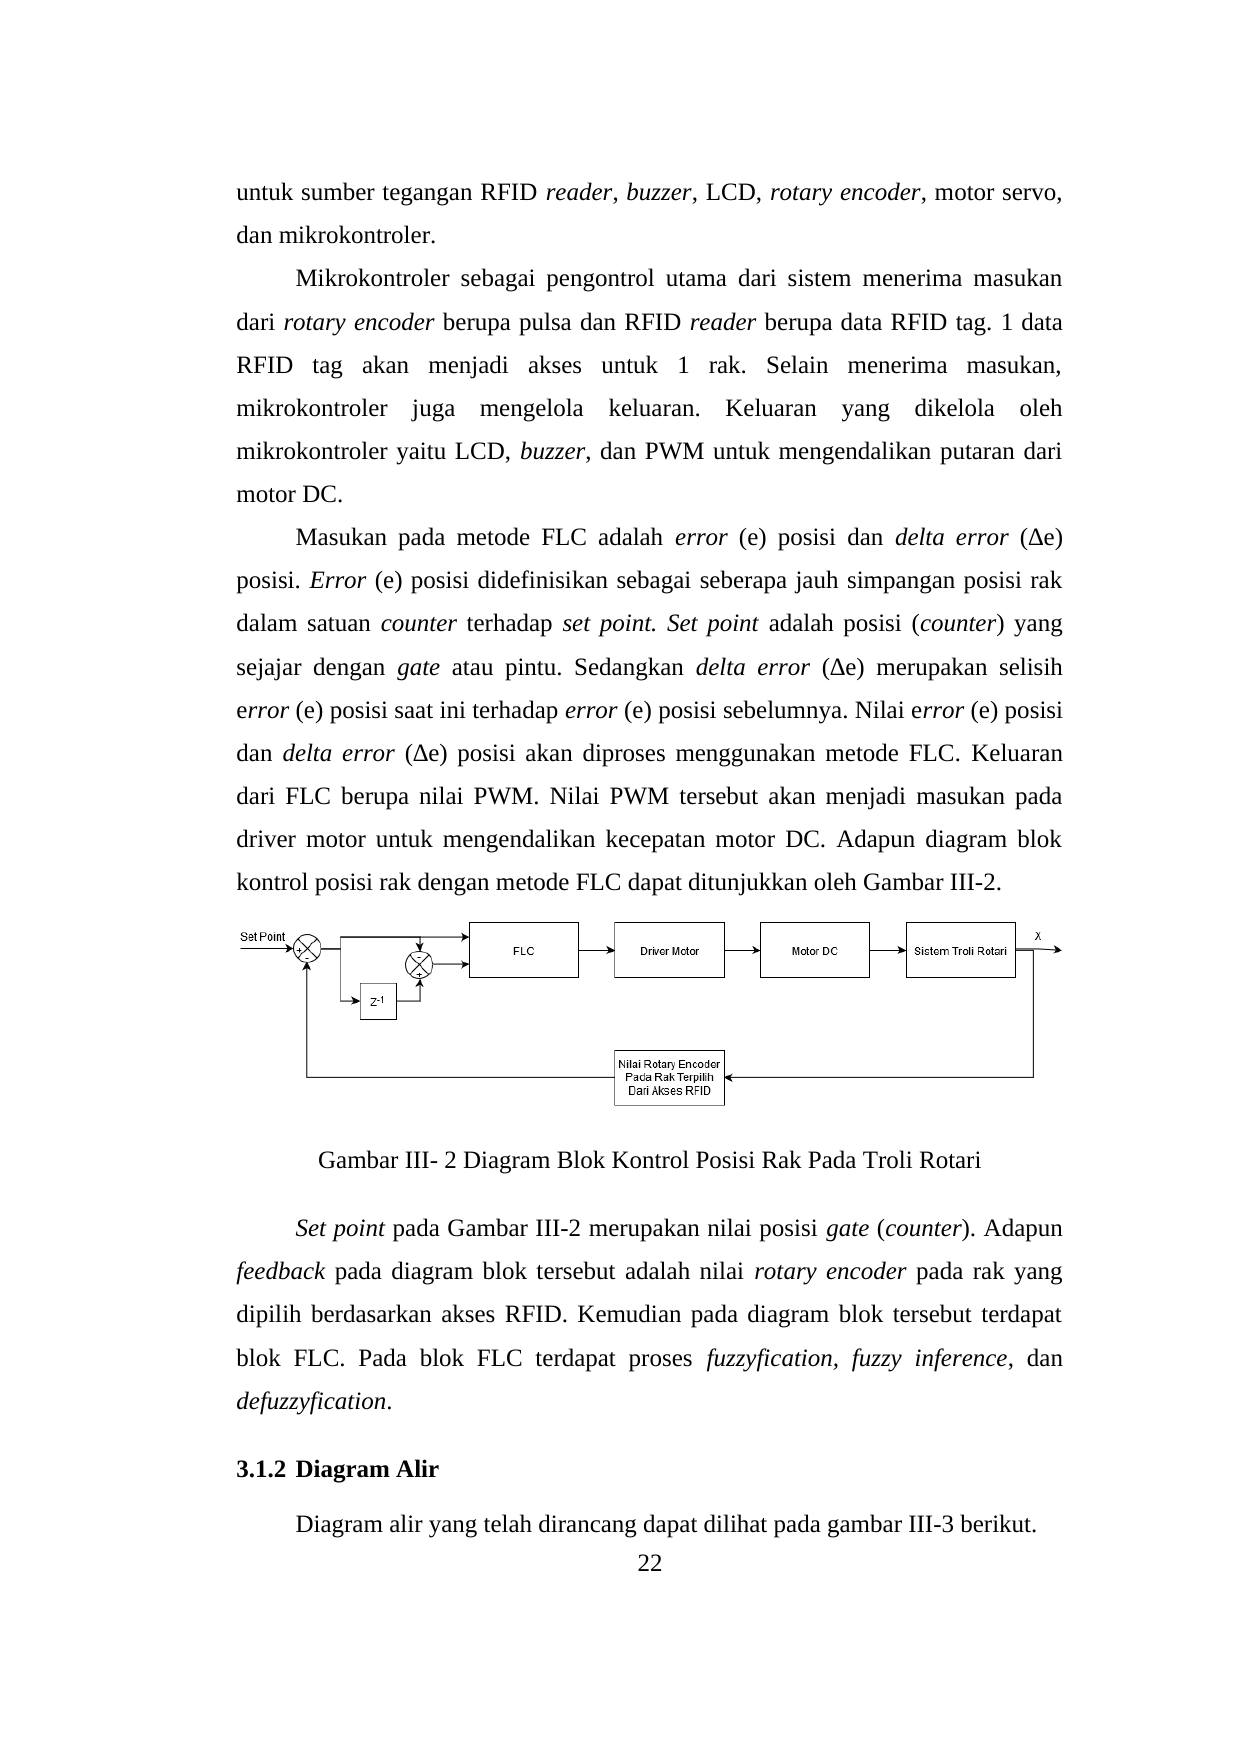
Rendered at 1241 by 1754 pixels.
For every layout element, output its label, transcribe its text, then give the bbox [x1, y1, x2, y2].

picture [236, 922, 1063, 1106]
list Set point pada Gambar III-2 merupakan nilai posisi gate (counter). Adapun feedback pada diagram blok tersebut adalah nilai rotary encoder pada rak yang dipilih berdasarkan akses RFID. Kemudian pada diagram blok tersebut terdapat blok FLC. Pada blok FLC terdapat proses fuzzyfication, fuzzy inference, dan defuzzyfication. [236, 1213, 1063, 1414]
text Gambar III- 2 Diagram Blok Kontrol Posisi Rak Pada Troli Rotari [236, 1145, 1063, 1174]
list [236, 177, 1063, 249]
list Masukan pada metode FLC adalah error (e) posisi dan delta error (∆e) posisi. Error (e) posisi didefinisikan sebagai seberapa jauh simpangan posisi rak dalam satuan counter terhadap set point. Set point adalah posisi (counter) yang sejajar dengan gate atau pintu. Sedangkan delta error (∆e) merupakan selisih error (e) posisi saat ini terhadap error (e) posisi sebelumnya. Nilai error (e) posisi dan delta error (∆e) posisi akan diproses menggunakan metode FLC. Keluaran dari FLC berupa nilai PWM. Nilai PWM tersebut akan menjadi masukan pada driver motor untuk mengendalikan kecepatan motor DC. Adapun diagram blok kontrol posisi rak dengan metode FLC dapat ditunjukkan oleh Gambar III-2. [236, 522, 1063, 896]
subtitle Diagram Alir [236, 1454, 1063, 1483]
list Diagram alir yang telah dirancang dapat dilihat pada gambar III-3 berikut. [236, 1509, 1063, 1538]
list Mikrokontroler sebagai pengontrol utama dari sistem menerima masukan dari rotary encoder berupa pulsa dan RFID reader berupa data RFID tag. 1 data RFID tag akan menjadi akses untuk 1 rak. Selain menerima masukan, mikrokontroler juga mengelola keluaran. Keluaran yang dikelola oleh mikrokontroler yaitu LCD, buzzer, dan PWM untuk mengendalikan putaran dari motor DC. [236, 263, 1063, 508]
